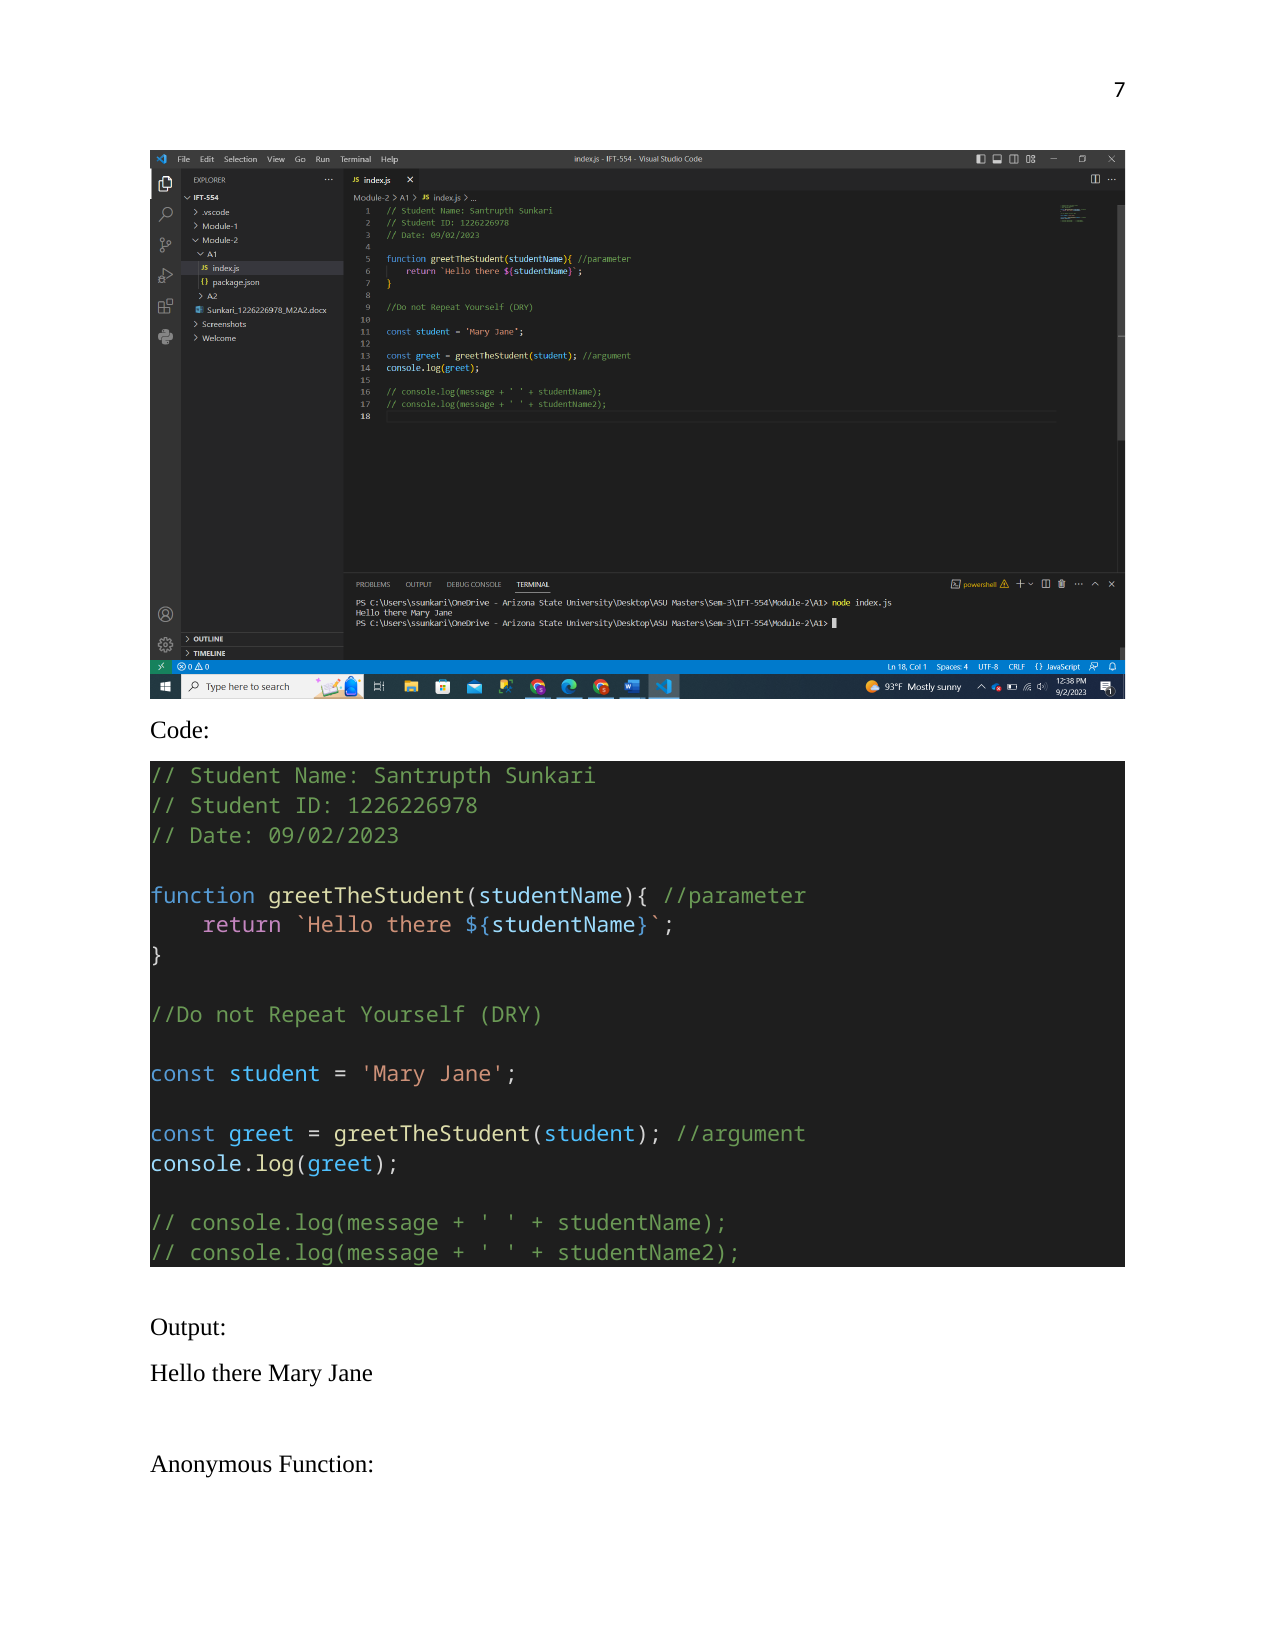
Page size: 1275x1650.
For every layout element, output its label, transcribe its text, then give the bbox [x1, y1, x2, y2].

text console.log(greet); [150, 1148, 1125, 1178]
text Anonymous Function: [150, 1449, 1125, 1477]
text Code: [150, 715, 1125, 744]
text // console.log(message + ' ' + studentName); [150, 1207, 1125, 1237]
picture [150, 150, 1125, 699]
text Output: [150, 1312, 1125, 1341]
text // Student ID: 1226226978 [150, 790, 1125, 820]
text Hello there Mary Jane [150, 1358, 1125, 1387]
text // Date: 09/02/2023 [150, 820, 1125, 850]
text // Student Name: Santrupth Sunkari [150, 761, 1125, 790]
text //Do not Repeat Yourself (DRY) [150, 999, 1125, 1029]
text const student = 'Mary Jane'; [150, 1058, 1125, 1088]
text } [150, 939, 1125, 969]
text return `Hello there ${studentName}`; [150, 909, 1125, 939]
text // console.log(message + ' ' + studentName2); [150, 1237, 1125, 1267]
text const greet = greetTheStudent(student); //argument [150, 1118, 1125, 1148]
text function greetTheStudent(studentName){ //parameter [150, 880, 1125, 909]
